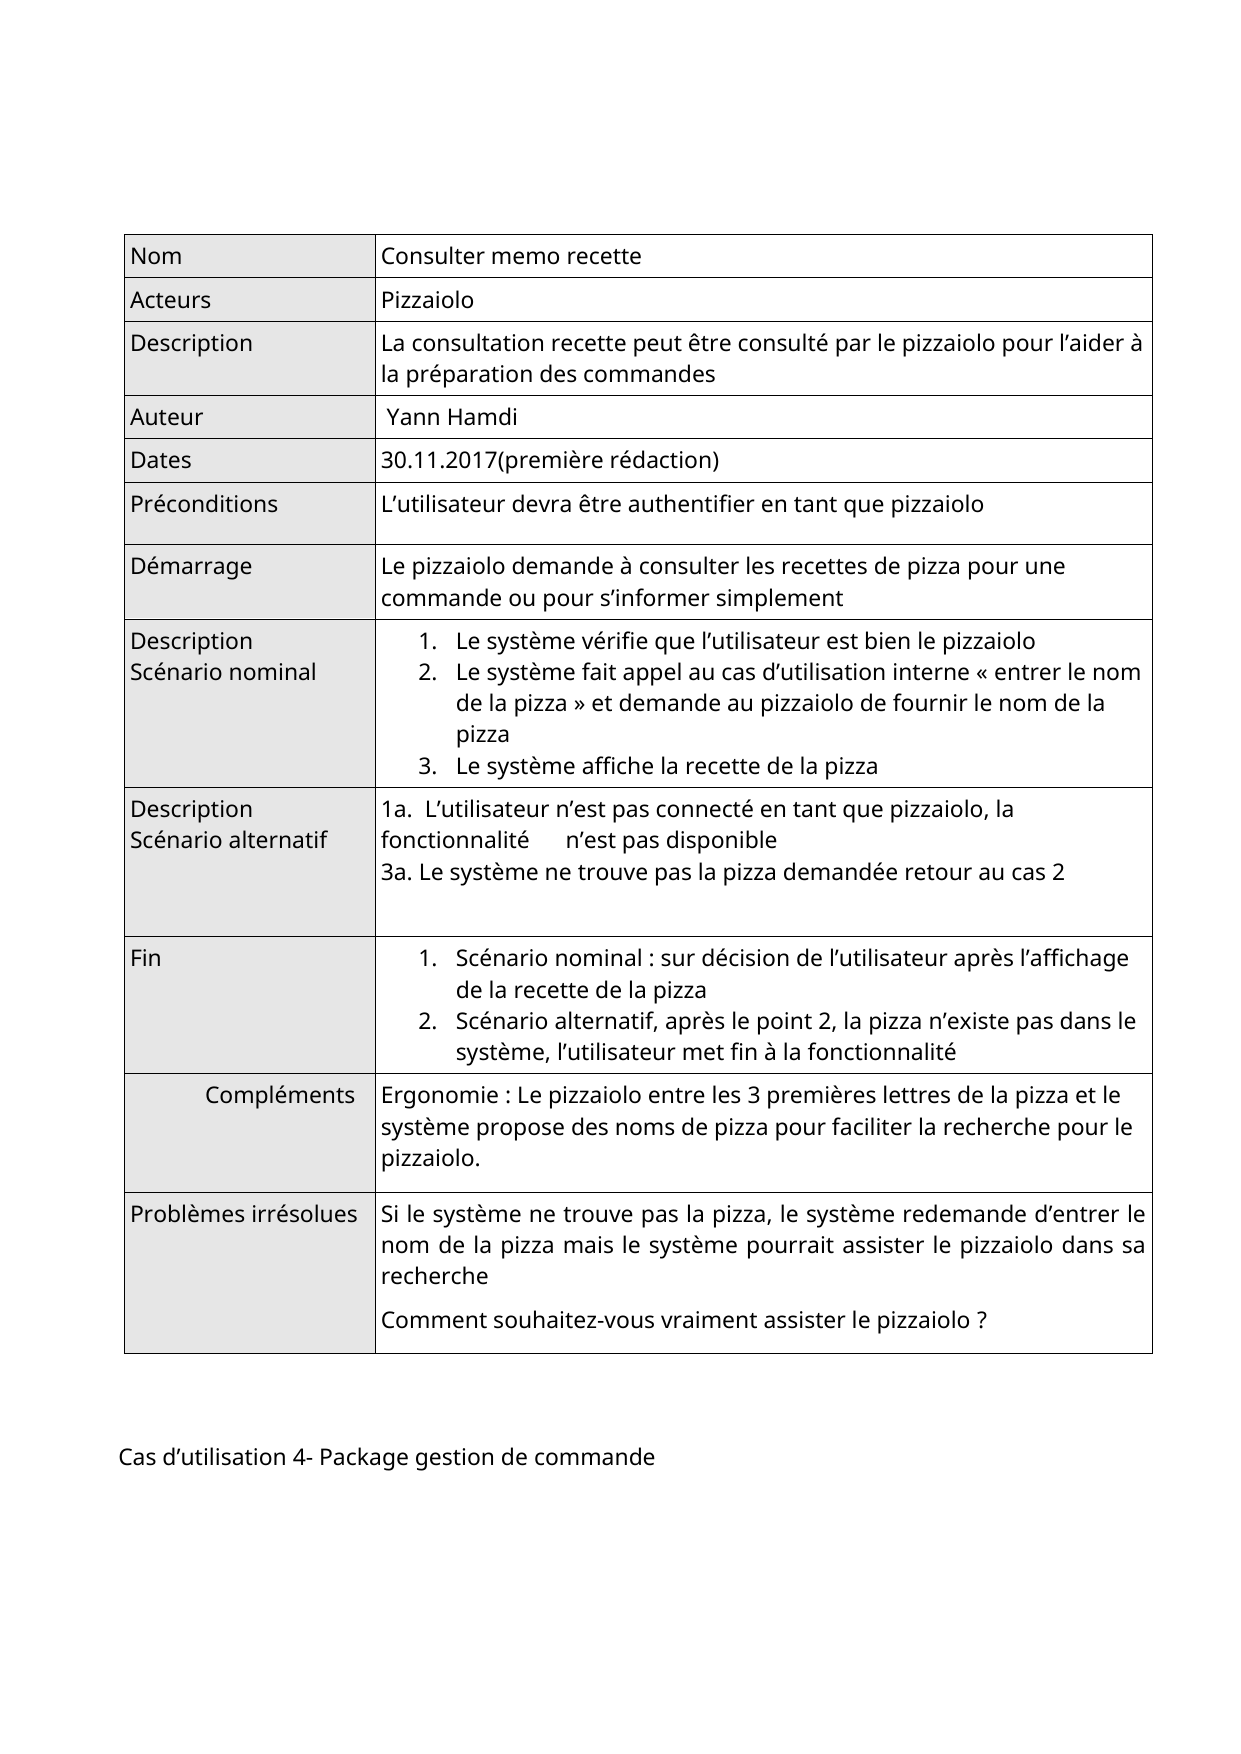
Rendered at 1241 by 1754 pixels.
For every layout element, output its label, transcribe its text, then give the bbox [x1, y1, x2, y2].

table_cell 1a. L’utilisateur n’est pas connecté en tant que pizzaiolo, la fonctionnalité n’est pas disponible 3a. Le système ne trouve pas la pizza demandée retour au cas 2 [376, 788, 1152, 936]
table_cell Fin [125, 937, 375, 1073]
table_cell La consultation recette peut être consulté par le pizzaiolo pour l’aider à la préparation des commandes [376, 322, 1152, 395]
table_header Nom [125, 235, 375, 277]
table_cell Scénario nominal : sur décision de l’utilisateur après l’affichage de la recette de la pizza Scénario alternatif, après le point 2, la pizza n’existe pas dans le système, l’utilisateur met fin à la fonctionnalité [376, 937, 1152, 1073]
text Cas d’utilisation 4- Package gestion de commande [118, 1441, 1122, 1473]
table_cell Si le système ne trouve pas la pizza, le système redemande d’entrer le nom de la pizza mais le système pourrait assister le pizzaiolo dans sa recherche Comment souhaitez-vous vraiment assister le pizzaiolo ? [376, 1193, 1152, 1353]
table_header Consulter memo recette [376, 235, 1152, 277]
table_cell L’utilisateur devra être authentifier en tant que pizzaiolo [376, 483, 1152, 544]
table_cell Pizzaiolo [376, 278, 1152, 321]
table_cell Démarrage [125, 545, 375, 618]
table_cell Description Scénario alternatif [125, 788, 375, 936]
table_cell 30.11.2017(première rédaction) [376, 439, 1152, 481]
table_cell Yann Hamdi [376, 396, 1152, 438]
table_cell Le pizzaiolo demande à consulter les recettes de pizza pour une commande ou pour s’informer simplement [376, 545, 1152, 618]
table_cell Description [125, 322, 375, 395]
table_cell Problèmes irrésolues [125, 1193, 375, 1353]
table_cell Le système vérifie que l’utilisateur est bien le pizzaiolo Le système fait appel au cas d’utilisation interne « entrer le nom de la pizza » et demande au pizzaiolo de fournir le nom de la pizza Le système affiche la recette de la pizza [376, 620, 1152, 787]
table_cell Compléments [125, 1074, 375, 1191]
table_cell Ergonomie : Le pizzaiolo entre les 3 premières lettres de la pizza et le système propose des noms de pizza pour faciliter la recherche pour le pizzaiolo. [376, 1074, 1152, 1191]
table_cell Auteur [125, 396, 375, 438]
table_cell Préconditions [125, 483, 375, 544]
table_cell Description Scénario nominal [125, 620, 375, 787]
table_cell Dates [125, 439, 375, 481]
table_cell Acteurs [125, 278, 375, 321]
